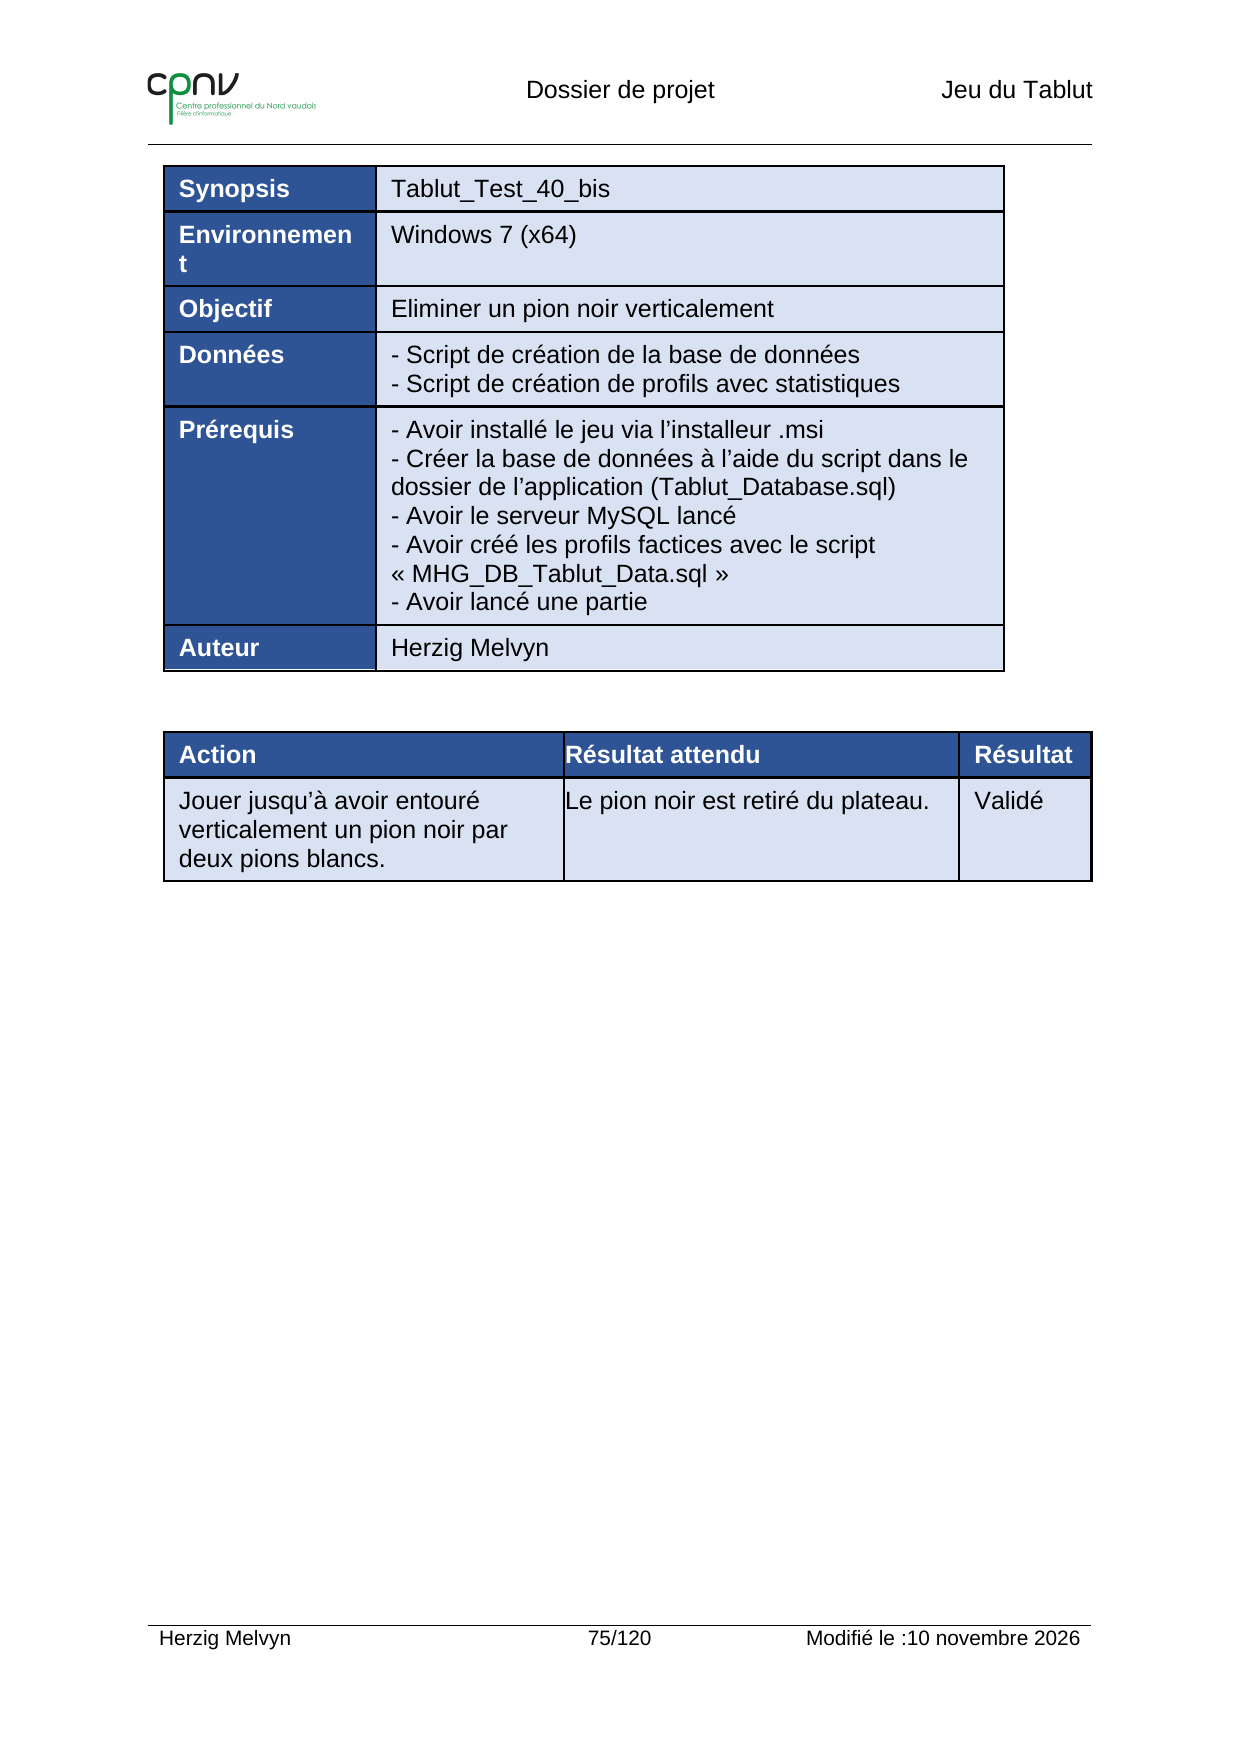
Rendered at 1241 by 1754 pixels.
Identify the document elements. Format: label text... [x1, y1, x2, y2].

table_header Action [165, 733, 563, 776]
table_cell Eliminer un pion noir verticalement [377, 287, 1003, 331]
table_cell - Avoir installé le jeu via l’installeur .msi - Créer la base de données à l’aide du script dans le dossier de l’application (Tablut_Database.sql) - Avoir le serveur MySQL lancé - Avoir créé les profils factices avec le script « MHG_DB_Tablut_Data.sql » - Avoir lancé une partie [377, 408, 1003, 624]
table_header Résultat [960, 733, 1090, 776]
table_header Tablut_Test_40_bis [377, 167, 1003, 210]
table_cell Herzig Melvyn [377, 626, 1003, 669]
table_cell Environnement [165, 213, 375, 285]
table_cell Jouer jusqu’à avoir entouré verticalement un pion noir par deux pions blancs. [165, 779, 563, 880]
table_cell Windows 7 (x64) [377, 213, 1003, 285]
table_cell Validé [960, 779, 1090, 880]
table_cell Données [165, 333, 375, 405]
table_cell Le pion noir est retiré du plateau. [565, 779, 958, 880]
table_cell Prérequis [165, 408, 375, 624]
table_cell Auteur [165, 626, 375, 669]
table_cell Objectif [165, 287, 375, 331]
table_cell - Script de création de la base de données - Script de création de profils avec statistiques [377, 333, 1003, 405]
picture [147, 73, 316, 125]
table_header Résultat attendu [565, 733, 958, 776]
table_header Synopsis [165, 167, 375, 210]
